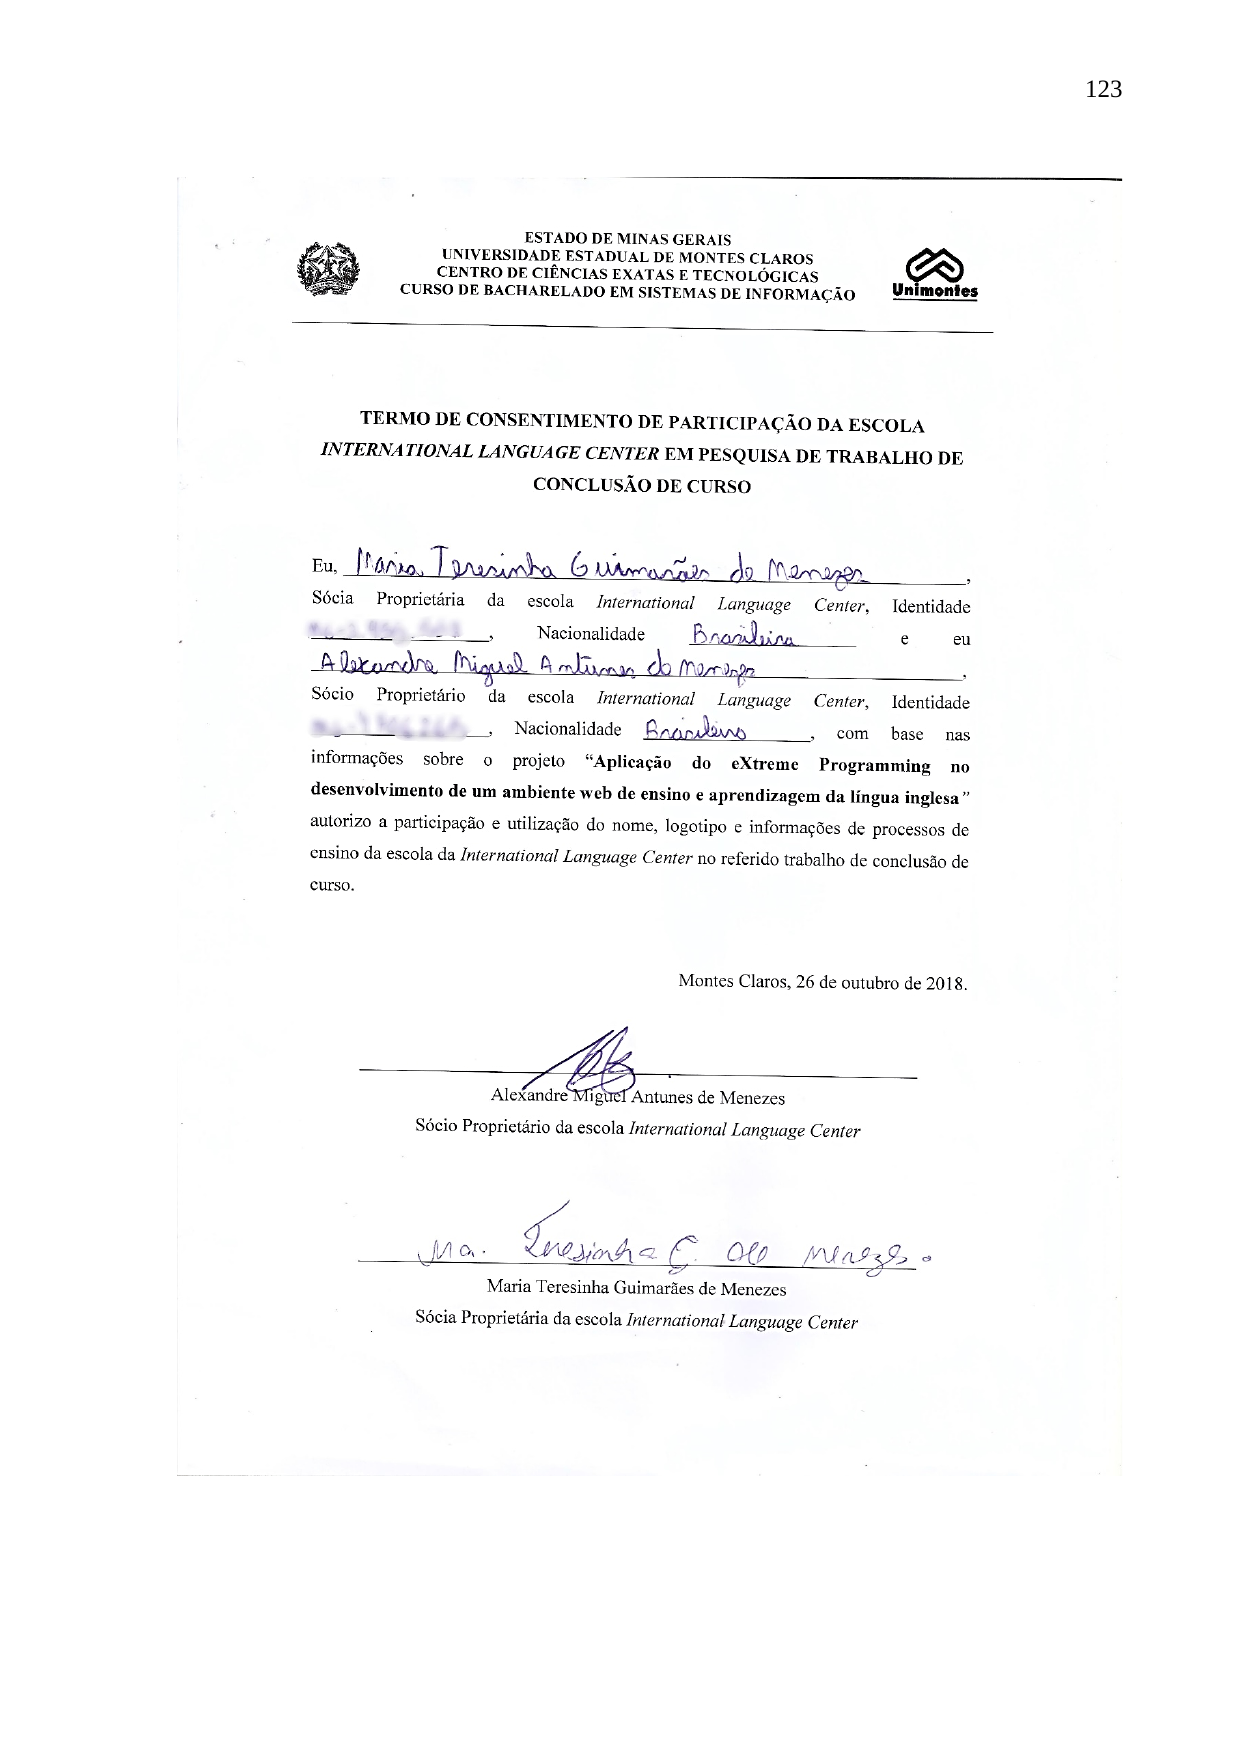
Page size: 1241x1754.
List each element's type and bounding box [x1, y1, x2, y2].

picture [177, 177, 1123, 1476]
